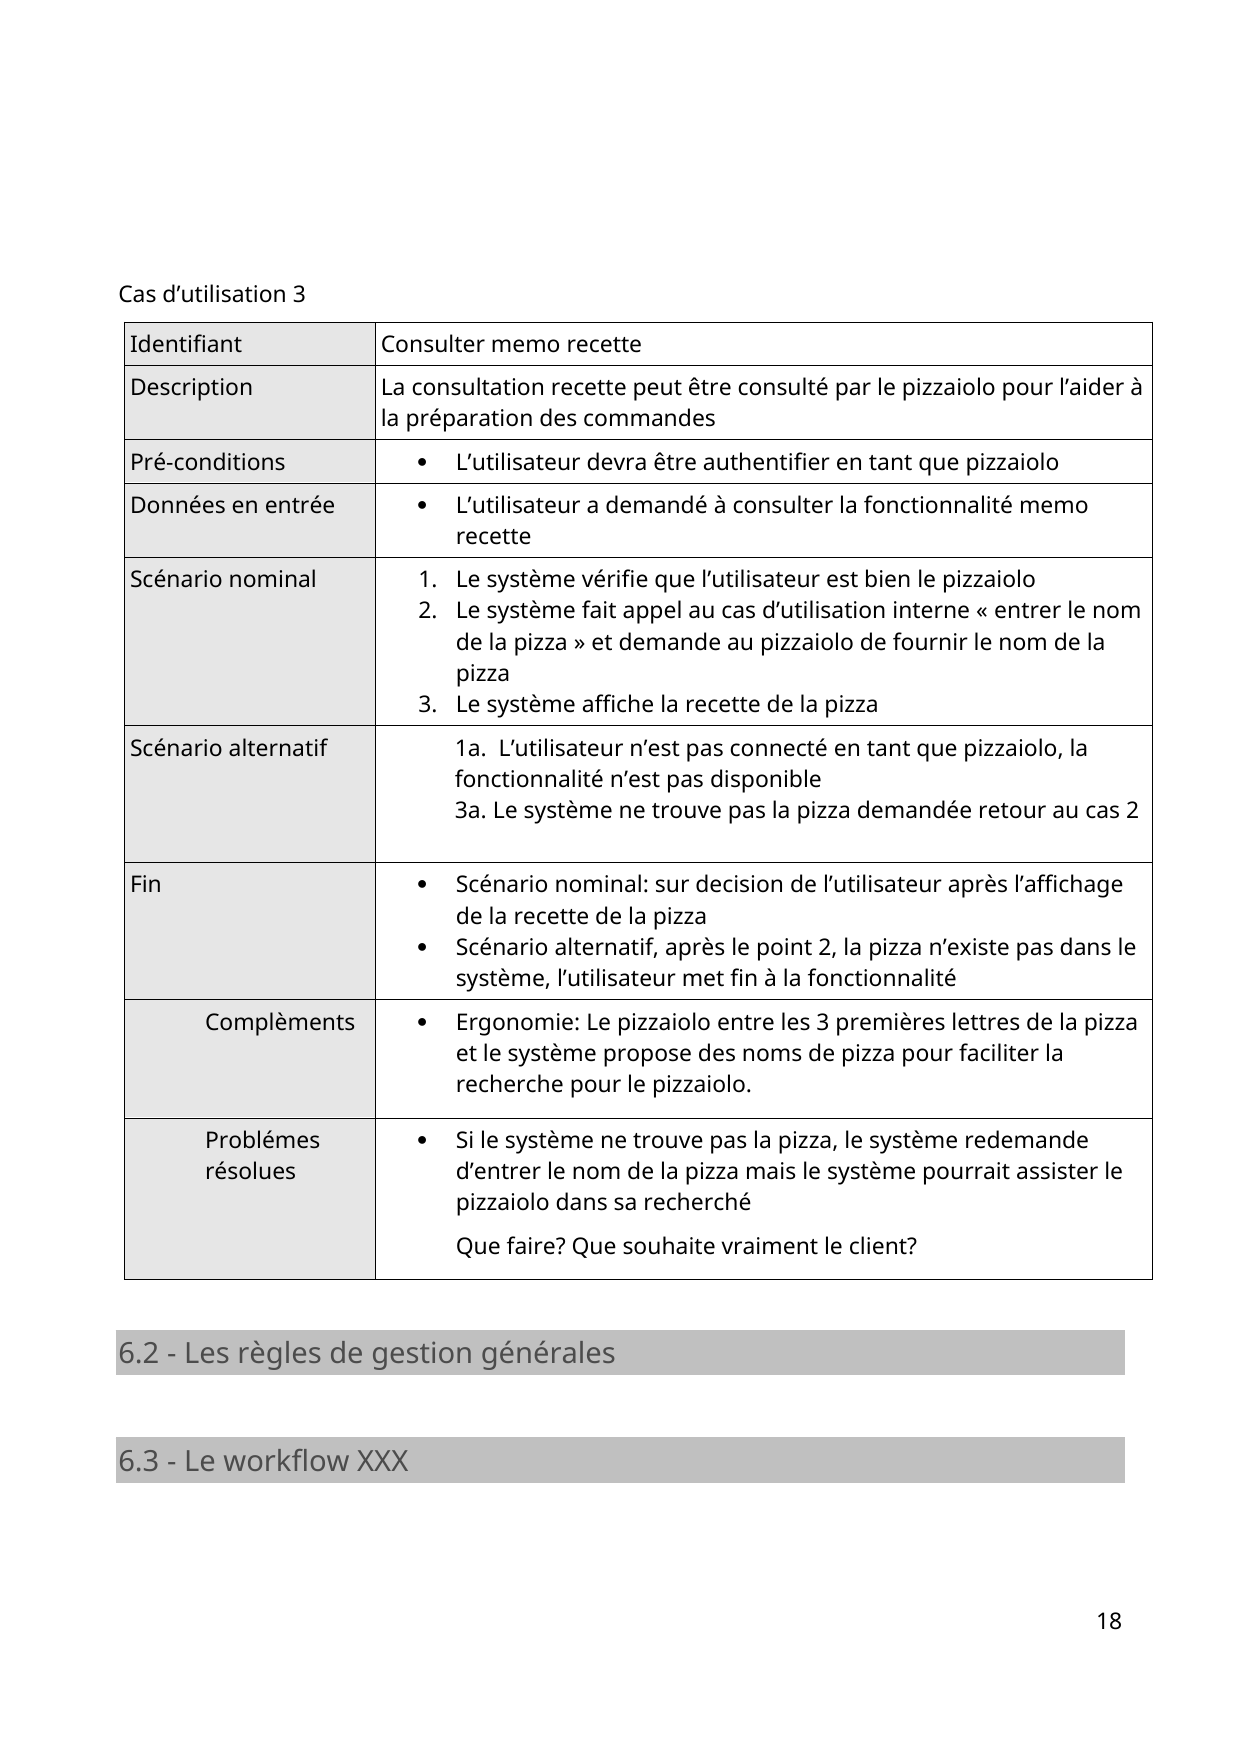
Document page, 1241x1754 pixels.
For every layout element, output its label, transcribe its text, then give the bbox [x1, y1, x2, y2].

table_cell Problémes résolues [125, 1119, 375, 1279]
table_cell Si le système ne trouve pas la pizza, le système redemande d’entrer le nom de la pizza mais le système pourrait assister le pizzaiolo dans sa recherché Que faire? Que souhaite vraiment le client? [376, 1119, 1152, 1279]
table_cell L’utilisateur devra être authentifier en tant que pizzaiolo [376, 440, 1152, 482]
table_cell Complèments [125, 1000, 375, 1117]
table_cell Données en entrée [125, 484, 375, 557]
subtitle Le workflow XXX [117, 1439, 1124, 1482]
table_header Identifiant [125, 323, 375, 365]
table_cell La consultation recette peut être consulté par le pizzaiolo pour l’aider à la préparation des commandes [376, 366, 1152, 439]
table_cell Scénario alternatif [125, 726, 375, 862]
text Cas d’utilisation 3 [118, 278, 1122, 309]
table_cell L’utilisateur a demandé à consulter la fonctionnalité memo recette [376, 484, 1152, 557]
table_cell Scénario nominal [125, 558, 375, 725]
table_header Consulter memo recette [376, 323, 1152, 365]
table_cell 1a. L’utilisateur n’est pas connecté en tant que pizzaiolo, la fonctionnalité n’est pas disponible 3a. Le système ne trouve pas la pizza demandée retour au cas 2 [376, 726, 1152, 862]
table_cell Ergonomie: Le pizzaiolo entre les 3 premières lettres de la pizza et le système propose des noms de pizza pour faciliter la recherche pour le pizzaiolo. [376, 1000, 1152, 1117]
subtitle Les règles de gestion générales [117, 1331, 1124, 1374]
table_cell Scénario nominal: sur decision de l’utilisateur après l’affichage de la recette de la pizza Scénario alternatif, après le point 2, la pizza n’existe pas dans le système, l’utilisateur met fin à la fonctionnalité [376, 863, 1152, 999]
table_cell Pré-conditions [125, 440, 375, 482]
table_cell Description [125, 366, 375, 439]
table_cell Le système vérifie que l’utilisateur est bien le pizzaiolo Le système fait appel au cas d’utilisation interne « entrer le nom de la pizza » et demande au pizzaiolo de fournir le nom de la pizza Le système affiche la recette de la pizza [376, 558, 1152, 725]
table_cell Fin [125, 863, 375, 999]
